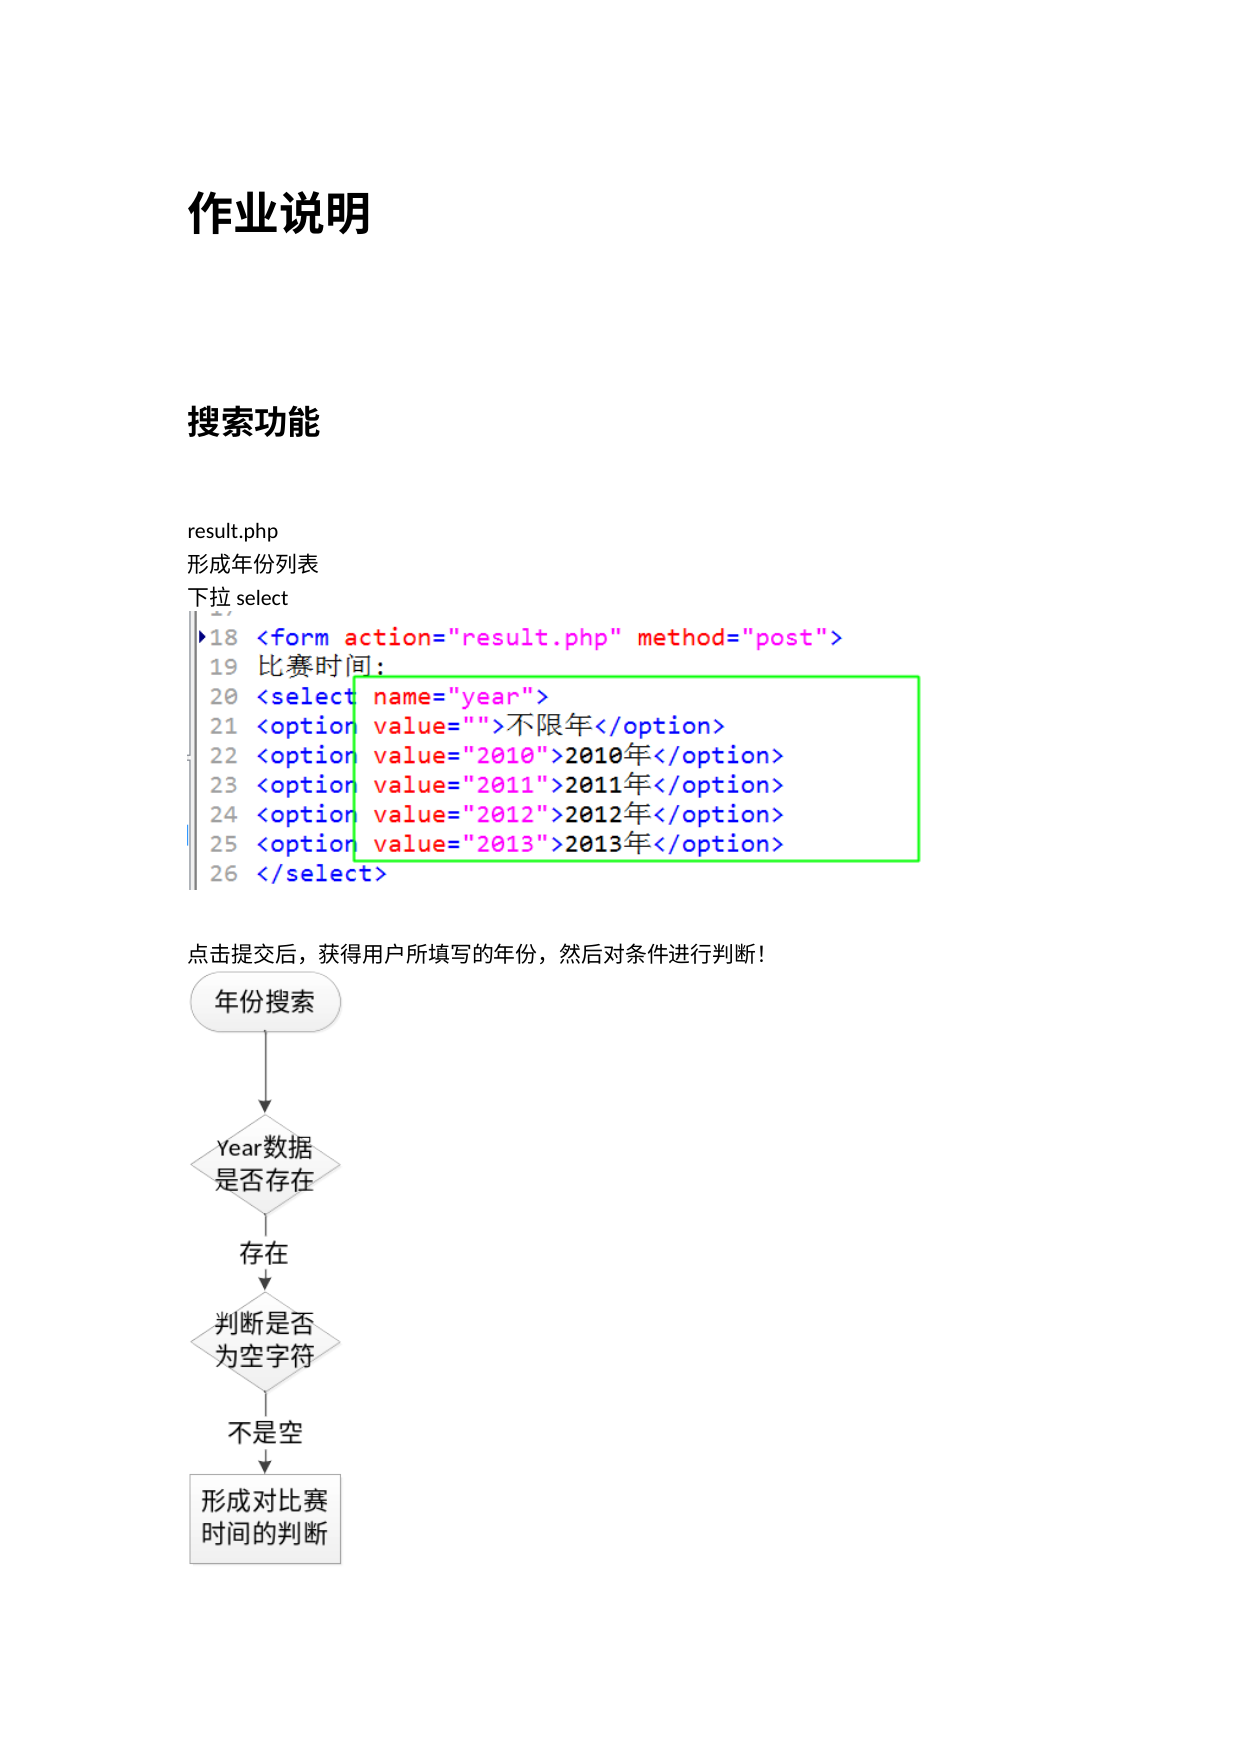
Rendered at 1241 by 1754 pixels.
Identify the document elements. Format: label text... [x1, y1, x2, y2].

text 形成年份列表 [187, 547, 1053, 579]
text 下拉 select [187, 579, 1053, 611]
subtitle 搜索功能 [187, 387, 1053, 452]
picture [187, 611, 1053, 890]
text 点击提交后，获得用户所填写的年份，然后对条件进行判断！ [187, 937, 1053, 969]
subtitle 作业说明 [187, 162, 1053, 259]
text result.php [187, 514, 1053, 547]
